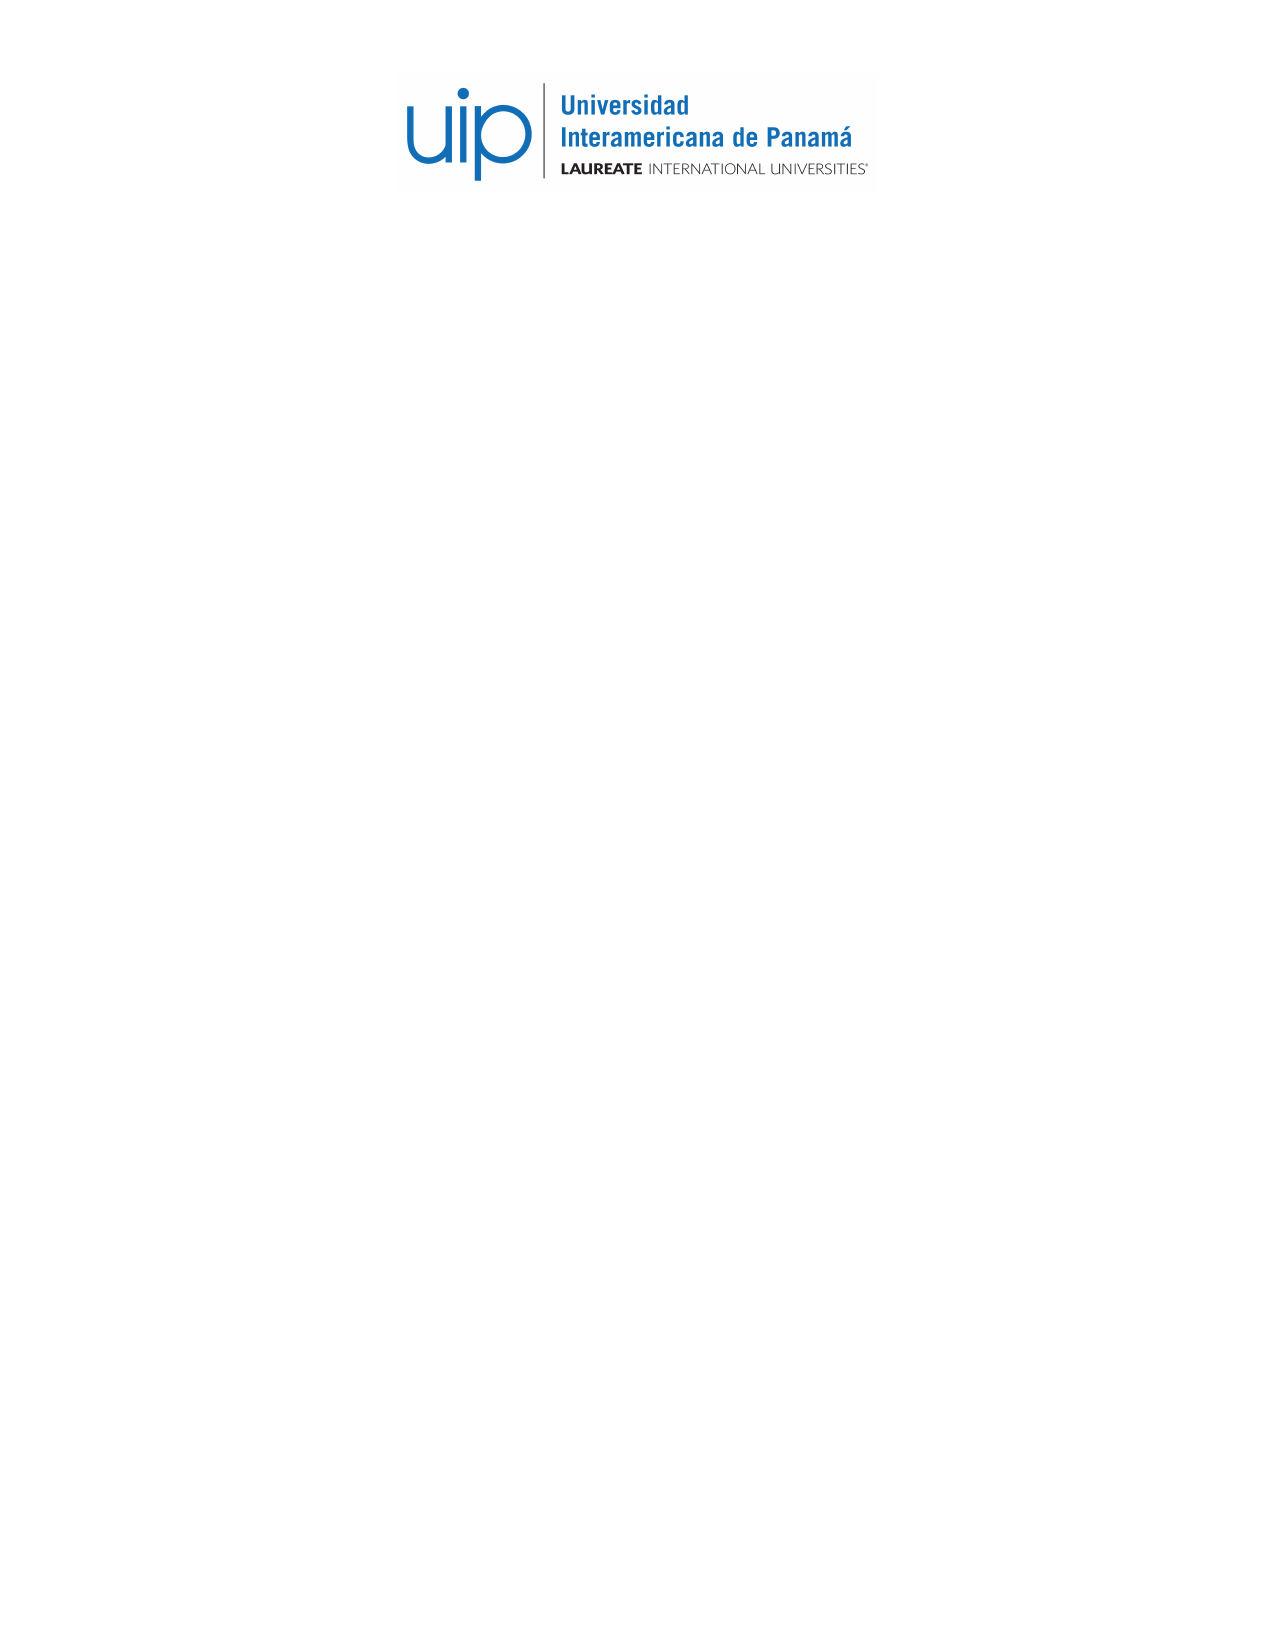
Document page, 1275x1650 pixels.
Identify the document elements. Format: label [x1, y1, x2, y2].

picture [397, 73, 878, 192]
